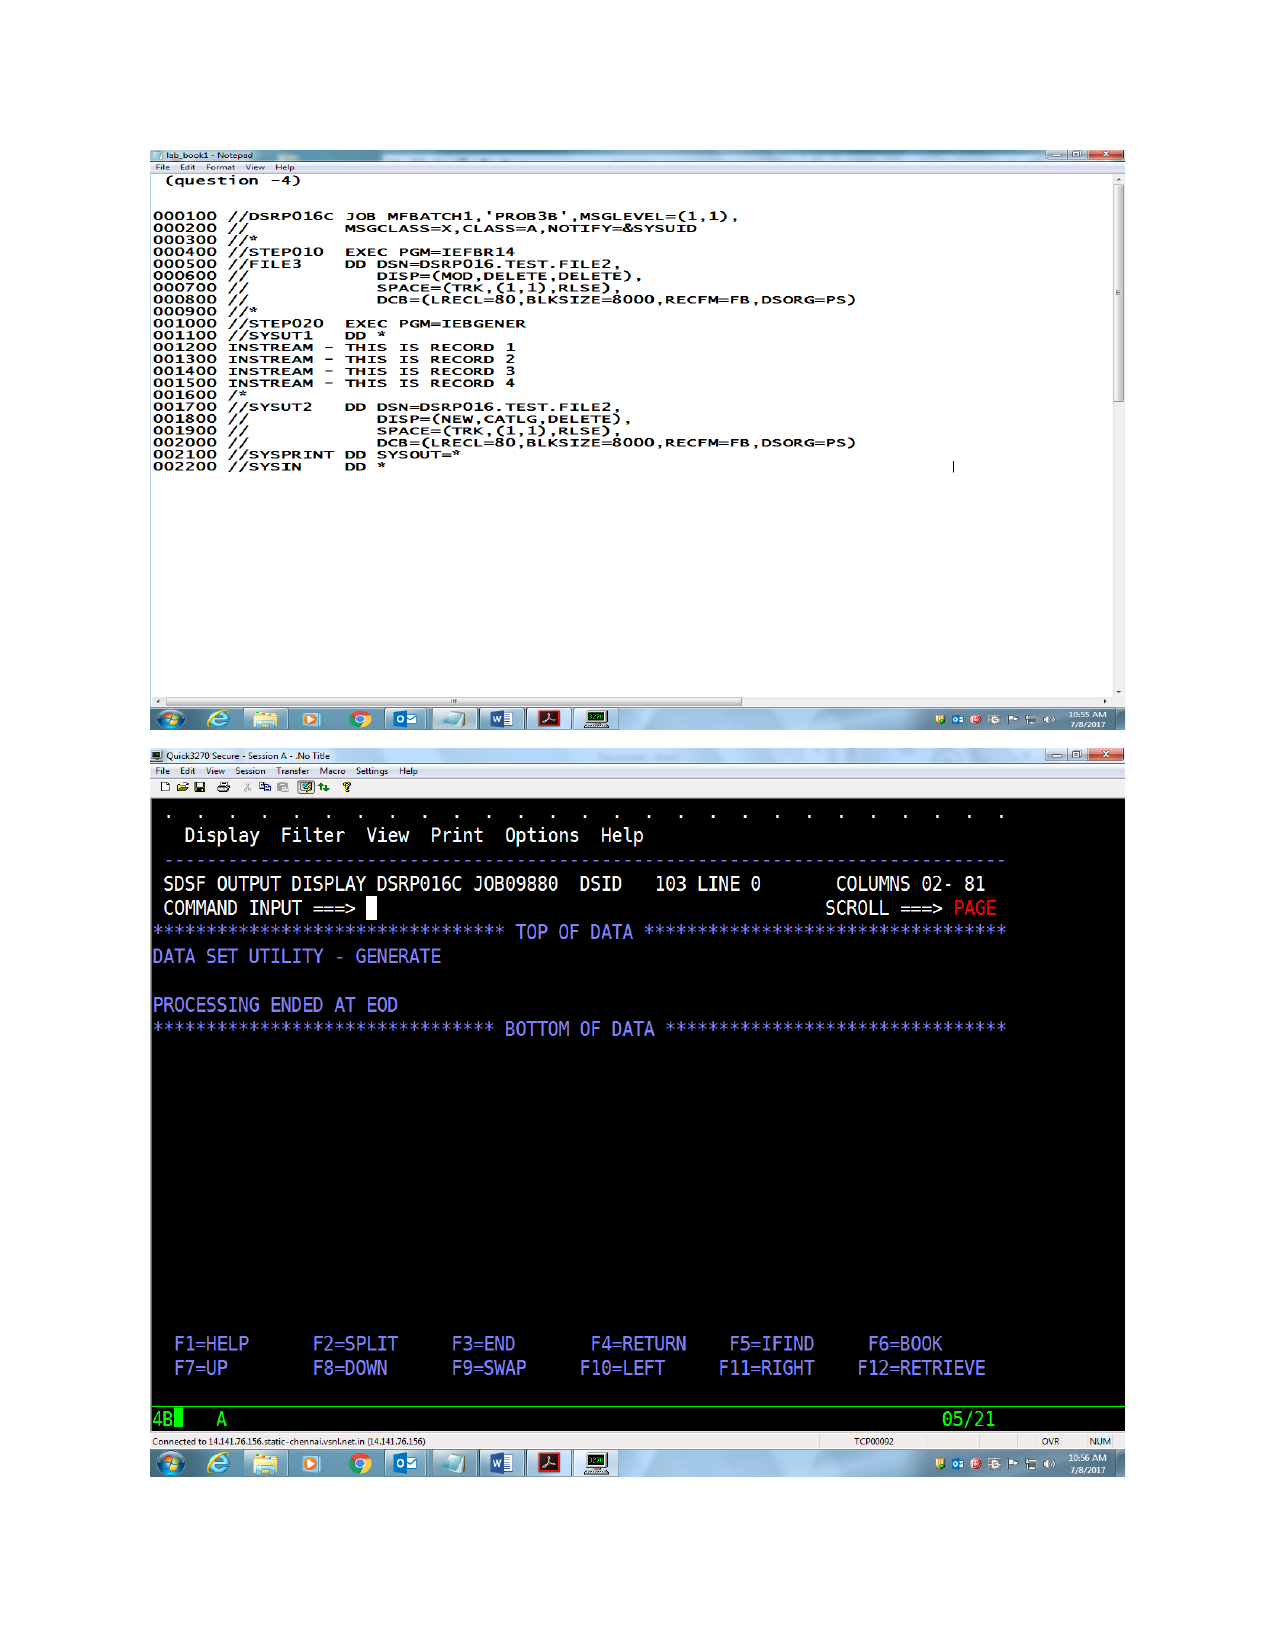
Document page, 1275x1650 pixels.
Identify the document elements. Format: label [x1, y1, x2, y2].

picture [150, 748, 1125, 1477]
picture [150, 150, 1125, 730]
